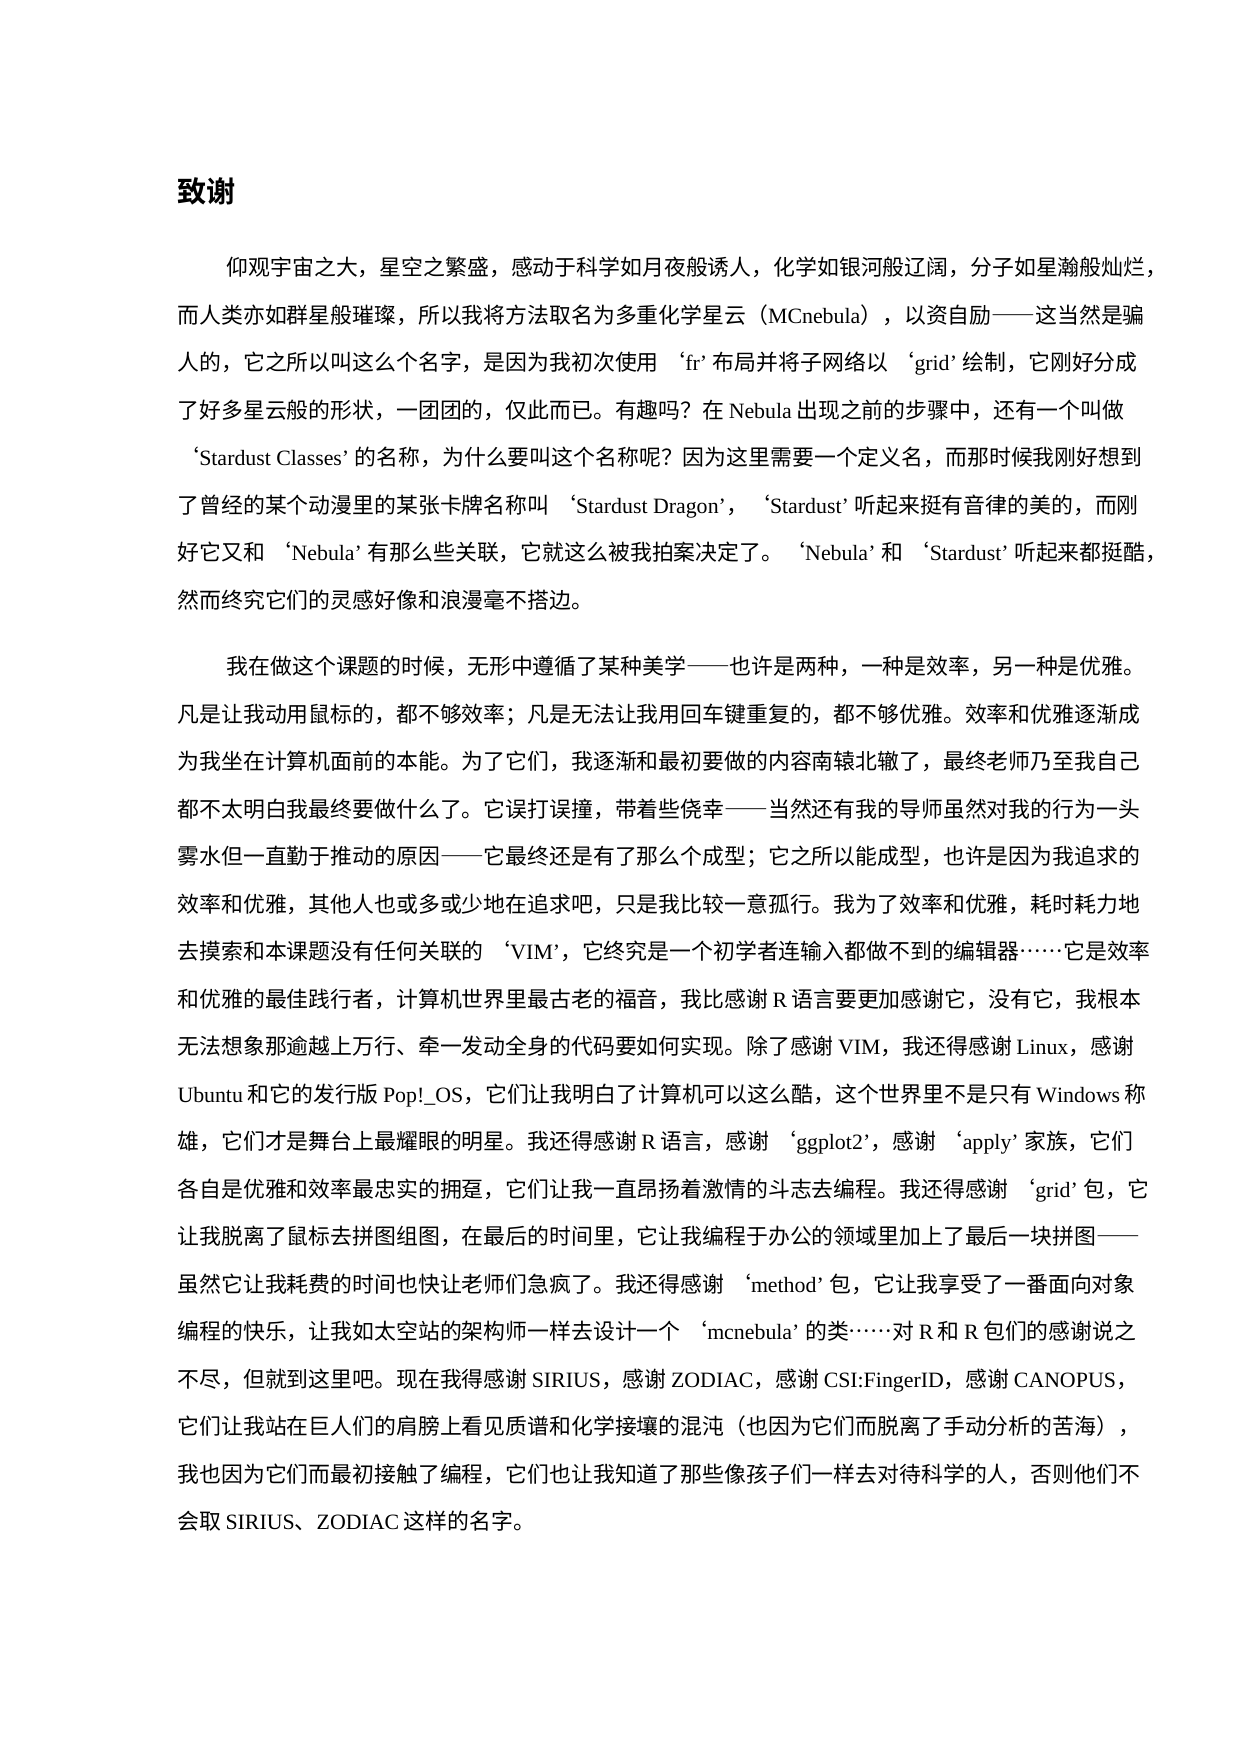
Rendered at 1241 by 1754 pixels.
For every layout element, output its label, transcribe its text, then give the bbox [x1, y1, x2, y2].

subtitle 致谢 [177, 168, 1152, 210]
text 仰观宇宙之大，星空之繁盛，感动于科学如月夜般诱人，化学如银河般辽阔，分子如星瀚般灿烂，而人类亦如群星般璀璨，所以我将方法取名为多重化学星云（MCnebula），以资自励——这当然是骗人的，它之所以叫这么个名字，是因为我初次使用 ‘fr’ 布局并将子网络以 ‘grid’ 绘制，它刚好分成了好多星云般的形状，一团团的，仅此而已。有趣吗？在Nebula出现之前的步骤中，还有一个叫做 ‘Stardust Classes’ 的名称，为什么要叫这个名称呢？因为这里需要一个定义名，而那时候我刚好想到了曾经的某个动漫里的某张卡牌名称叫 ‘Stardust Dragon’，‘Stardust’ 听起来挺有音律的美的，而刚好它又和 ‘Nebula’ 有那么些关联，它就这么被我拍案决定了。‘Nebula’ 和 ‘Stardust’ 听起来都挺酷，然而终究它们的灵感好像和浪漫毫不搭边。 [177, 250, 1152, 614]
text 我在做这个课题的时候，无形中遵循了某种美学——也许是两种，一种是效率，另一种是优雅。凡是让我动用鼠标的，都不够效率；凡是无法让我用回车键重复的，都不够优雅。效率和优雅逐渐成为我坐在计算机面前的本能。为了它们，我逐渐和最初要做的内容南辕北辙了，最终老师乃至我自己都不太明白我最终要做什么了。它误打误撞，带着些侥幸——当然还有我的导师虽然对我的行为一头雾水但一直勤于推动的原因——它最终还是有了那么个成型；它之所以能成型，也许是因为我追求的效率和优雅，其他人也或多或少地在追求吧，只是我比较一意孤行。我为了效率和优雅，耗时耗力地去摸索和本课题没有任何关联的 ‘VIM’，它终究是一个初学者连输入都做不到的编辑器……它是效率和优雅的最佳践行者，计算机世界里最古老的福音，我比感谢R语言要更加感谢它，没有它，我根本无法想象那逾越上万行、牵一发动全身的代码要如何实现。除了感谢VIM，我还得感谢Linux，感谢Ubuntu和它的发行版Pop!_OS，它们让我明白了计算机可以这么酷，这个世界里不是只有Windows称雄，它们才是舞台上最耀眼的明星。我还得感谢R语言，感谢 ‘ggplot2’，感谢 ‘apply’ 家族，它们各自是优雅和效率最忠实的拥趸，它们让我一直昂扬着激情的斗志去编程。我还得感谢 ‘grid’ 包，它让我脱离了鼠标去拼图组图，在最后的时间里，它让我编程于办公的领域里加上了最后一块拼图——虽然它让我耗费的时间也快让老师们急疯了。我还得感谢 ‘method’ 包，它让我享受了一番面向对象编程的快乐，让我如太空站的架构师一样去设计一个 ‘mcnebula’ 的类……对R和R包们的感谢说之不尽，但就到这里吧。现在我得感谢SIRIUS，感谢ZODIAC，感谢CSI:FingerID，感谢CANOPUS，它们让我站在巨人们的肩膀上看见质谱和化学接壤的混沌（也因为它们而脱离了手动分析的苦海），我也因为它们而最初接触了编程，它们也让我知道了那些像孩子们一样去对待科学的人，否则他们不会取SIRIUS、ZODIAC这样的名字。 [177, 649, 1152, 1536]
